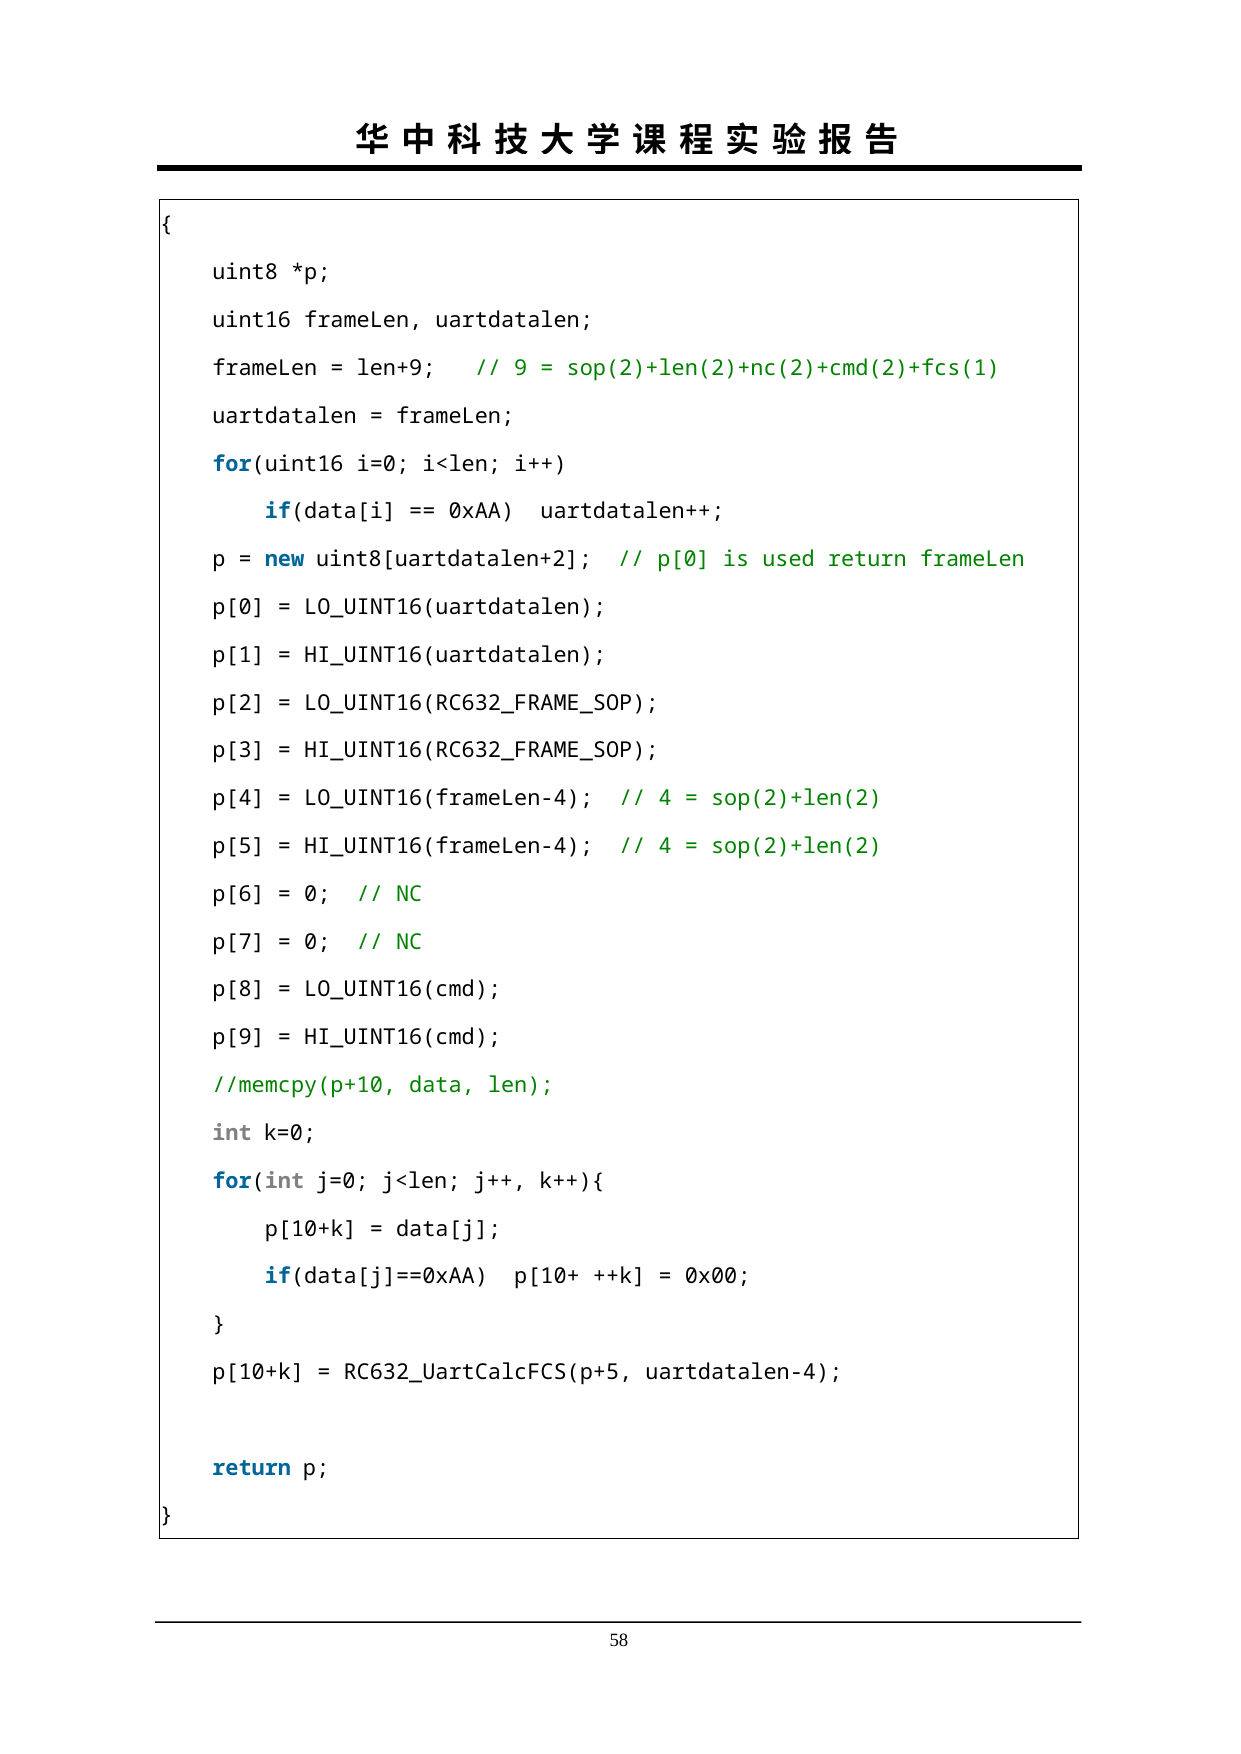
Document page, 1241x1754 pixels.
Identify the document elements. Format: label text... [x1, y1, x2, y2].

text uint8 *p; [160, 247, 1078, 295]
text p[10+k] = data[j]; [160, 1203, 1078, 1251]
text if(data[i] == 0xAA) uartdatalen++; [160, 486, 1078, 534]
text } [160, 1489, 1078, 1538]
text } [160, 1299, 1078, 1347]
text p[8] = LO_UINT16(cmd); [160, 964, 1078, 1012]
text p = new uint8[uartdatalen+2]; // p[0] is used return frameLen [160, 534, 1078, 582]
text uint16 frameLen, uartdatalen; [160, 295, 1078, 343]
text //memcpy(p+10, data, len); [160, 1060, 1078, 1108]
text p[9] = HI_UINT16(cmd); [160, 1012, 1078, 1060]
text p[1] = HI_UINT16(uartdatalen); [160, 630, 1078, 678]
text frameLen = len+9; // 9 = sop(2)+len(2)+nc(2)+cmd(2)+fcs(1) [160, 343, 1078, 391]
text uartdatalen = frameLen; [160, 391, 1078, 438]
text p[2] = LO_UINT16(RC632_FRAME_SOP); [160, 678, 1078, 725]
text for(uint16 i=0; i<len; i++) [160, 438, 1078, 486]
text p[6] = 0; // NC [160, 869, 1078, 917]
text p[10+k] = RC632_UartCalcFCS(p+5, uartdatalen-4); [160, 1347, 1078, 1395]
text int k=0; [160, 1108, 1078, 1156]
text p[4] = LO_UINT16(frameLen-4); // 4 = sop(2)+len(2) [160, 773, 1078, 821]
text p[0] = LO_UINT16(uartdatalen); [160, 582, 1078, 630]
text p[3] = HI_UINT16(RC632_FRAME_SOP); [160, 725, 1078, 773]
text return p; [160, 1443, 1078, 1489]
text p[5] = HI_UINT16(frameLen-4); // 4 = sop(2)+len(2) [160, 821, 1078, 869]
text p[7] = 0; // NC [160, 917, 1078, 964]
text if(data[j]==0xAA) p[10+ ++k] = 0x00; [160, 1251, 1078, 1299]
text for(int j=0; j<len; j++, k++){ [160, 1156, 1078, 1203]
text { [160, 200, 1078, 247]
